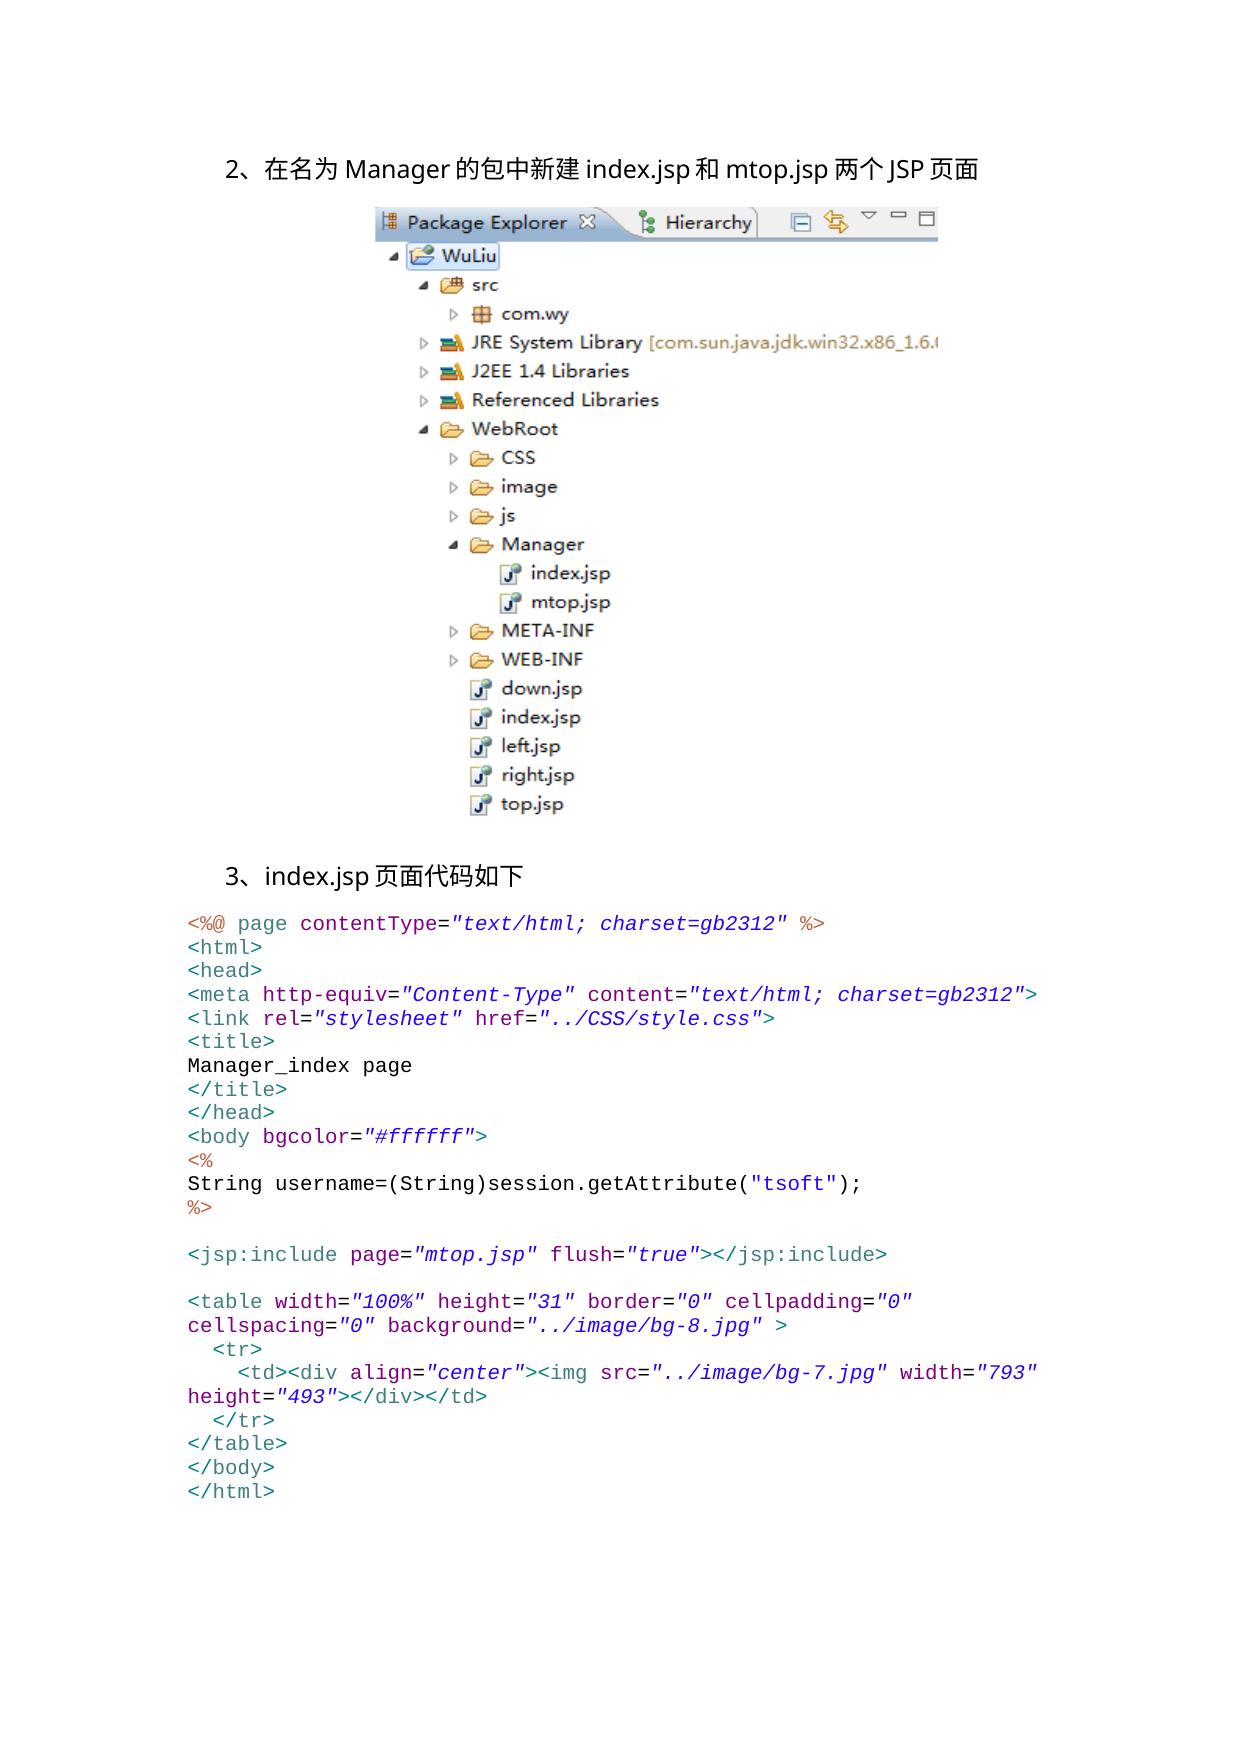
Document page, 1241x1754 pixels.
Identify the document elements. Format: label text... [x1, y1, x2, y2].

text <jsp:include page="mtop.jsp" flush="true"></jsp:include> [187, 1244, 1053, 1268]
text <html> [187, 937, 1053, 960]
text 2、在名为Manager的包中新建index.jsp和mtop.jsp两个JSP页面 [187, 150, 1088, 186]
text Manager_index page [187, 1055, 1053, 1079]
text String username=(String)session.getAttribute("tsoft"); [187, 1173, 1053, 1197]
text <body bgcolor="#ffffff"> [187, 1126, 1053, 1149]
text </table> [187, 1433, 1053, 1457]
text <table width="100%" height="31" border="0" cellpadding="0" cellspacing="0" background="../image/bg-8.jpg" > [187, 1291, 1053, 1339]
text </title> [187, 1079, 1053, 1102]
text <link rel="stylesheet" href="../CSS/style.css"> [187, 1008, 1053, 1031]
text <title> [187, 1031, 1053, 1055]
text </tr> [187, 1410, 1053, 1433]
text </body> [187, 1457, 1053, 1481]
text <% [187, 1149, 1053, 1173]
text 3、index.jsp页面代码如下 [187, 856, 1088, 892]
text </head> [187, 1102, 1053, 1126]
text <tr> [187, 1339, 1053, 1362]
text </html> [187, 1481, 1053, 1504]
text <head> [187, 960, 1053, 984]
text %> [187, 1197, 1053, 1221]
text <meta http-equiv="Content-Type" content="text/html; charset=gb2312"> [187, 984, 1053, 1008]
text <%@ page contentType="text/html; charset=gb2312" %> [187, 913, 1053, 937]
text <td><div align="center"><img src="../image/bg-7.jpg" width="793" height="493"></div></td> [187, 1362, 1053, 1410]
picture [375, 207, 938, 836]
